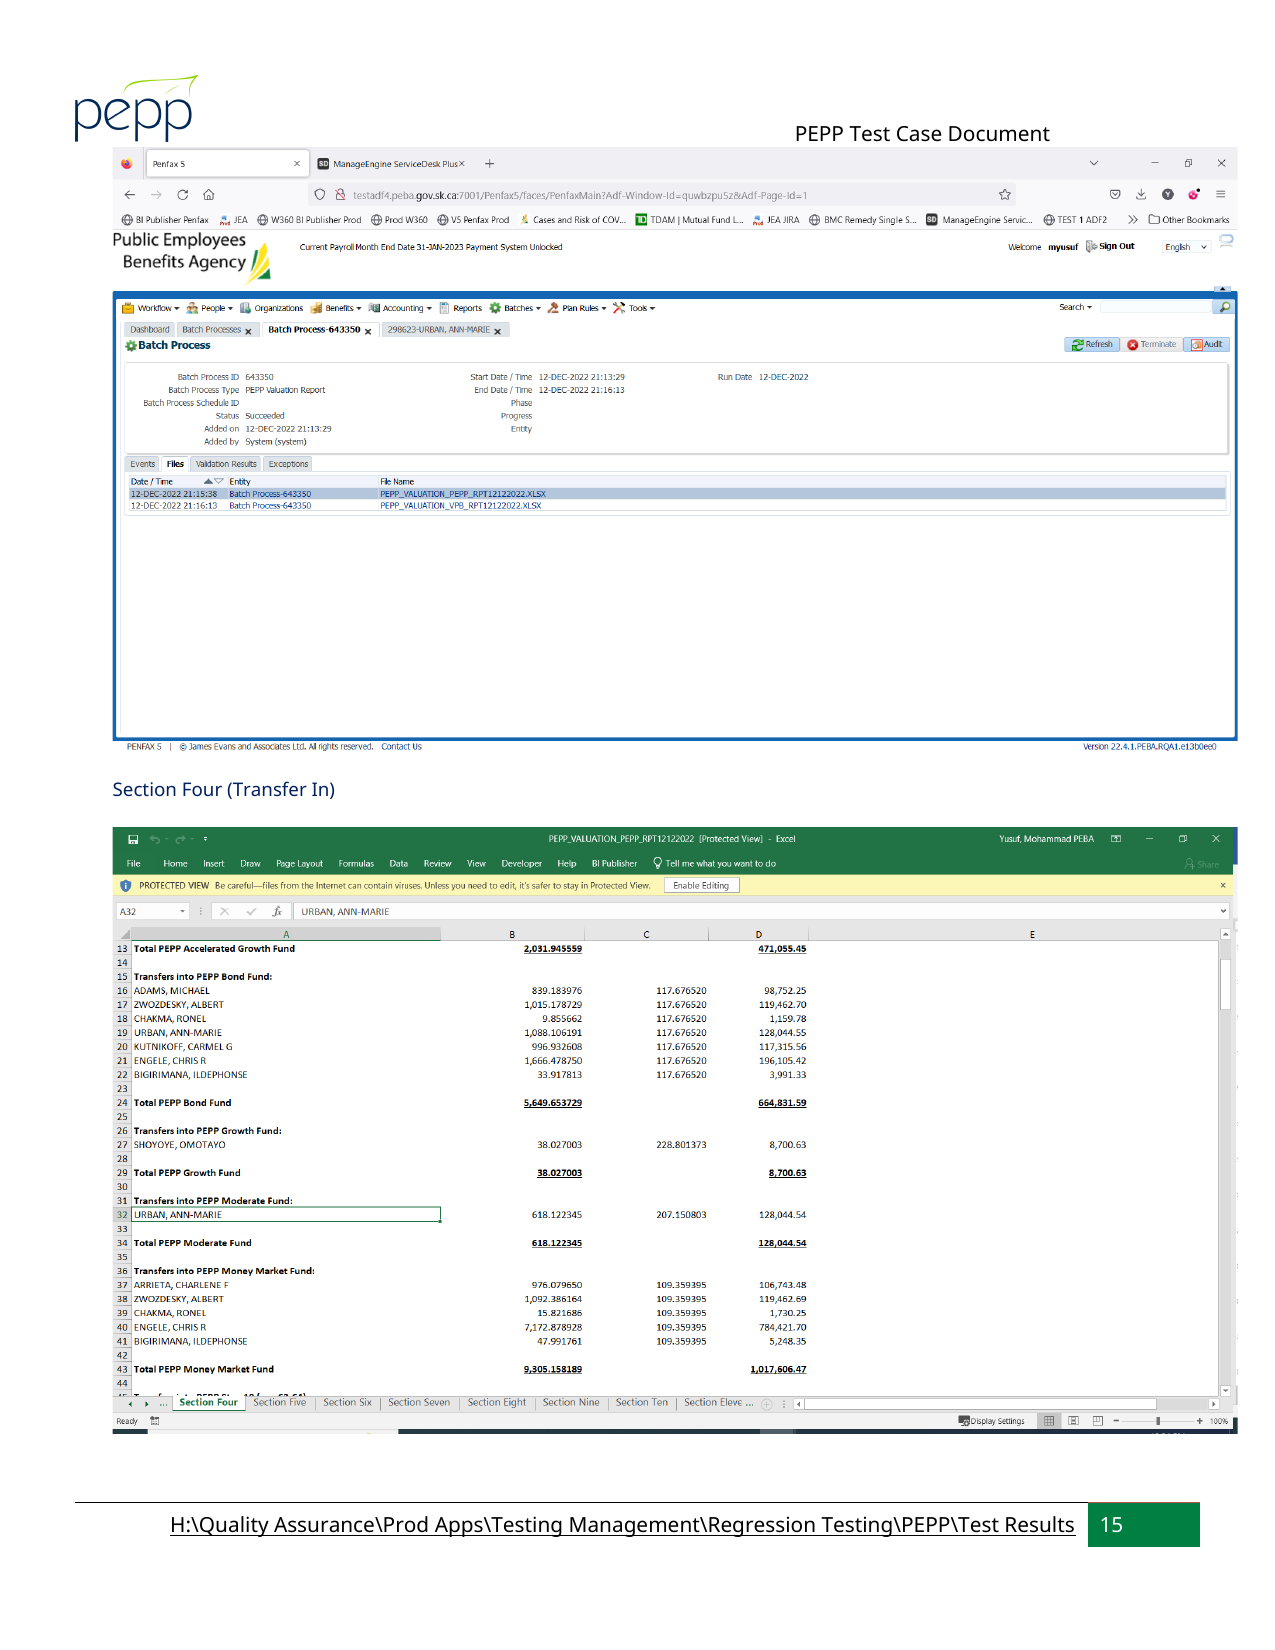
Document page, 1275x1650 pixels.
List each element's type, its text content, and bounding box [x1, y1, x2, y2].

picture [75, 75, 199, 142]
picture [112, 147, 1238, 752]
picture [112, 827, 1238, 1434]
text Section Four (Transfer In) [112, 777, 1200, 802]
